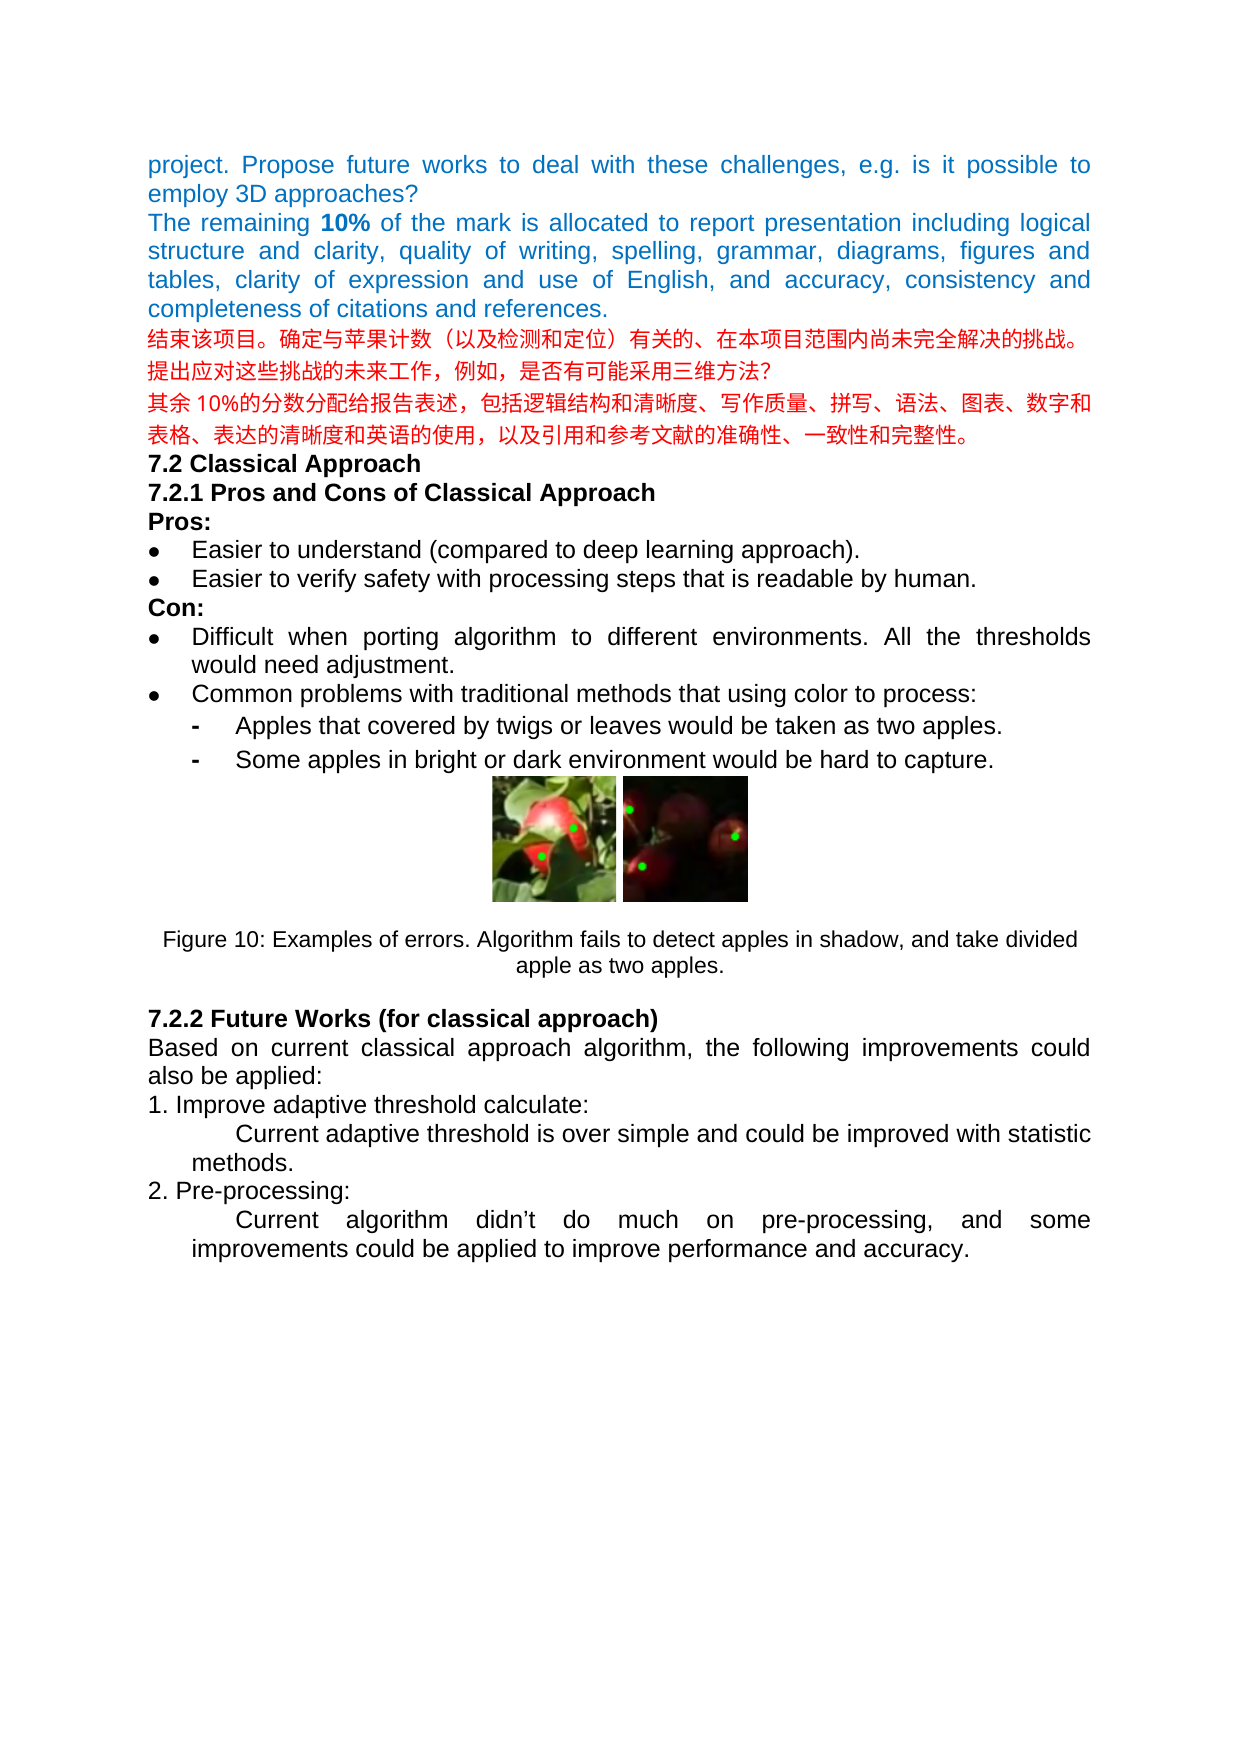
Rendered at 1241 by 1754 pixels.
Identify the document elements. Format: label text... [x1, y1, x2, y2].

text Based on current classical approach algorithm, the following improvements could also be applied: [148, 1033, 1092, 1090]
list Common problems with traditional methods that using color to process: [148, 679, 1092, 708]
text Figure 10: Examples of errors. Algorithm fails to detect apples in shadow, and take divided apple as two apples. [148, 926, 1092, 979]
text 2. Pre-processing: [148, 1176, 1092, 1205]
text 1. Improve adaptive threshold calculate: [148, 1090, 1092, 1119]
text Current algorithm didn’t do much on pre-processing, and some improvements could be applied to improve performance and accuracy. [191, 1205, 1092, 1263]
picture [492, 776, 617, 902]
text Pros: [148, 507, 1092, 536]
text The remaining 10% of the mark is allocated to report presentation including logical structure and clarity, quality of writing, spelling, grammar, diagrams, figures and tables, clarity of expression and use of English, and accuracy, consistency and completeness of citations and references. [148, 207, 1092, 322]
list Easier to verify safety with processing steps that is readable by human. [148, 564, 1092, 593]
text 结束该项目。确定与苹果计数（以及检测和定位）有关的、在本项目范围内尚未完全解决的挑战。提出应对这些挑战的未来工作，例如，是否有可能采用三维方法？ [148, 322, 1092, 386]
list Difficult when porting algorithm to different environments. All the thresholds would need adjustment. [148, 622, 1092, 679]
list Easier to understand (compared to deep learning approach). [148, 536, 1092, 564]
text 7.2.1 Pros and Cons of Classical Approach [148, 478, 1092, 507]
list Some apples in bright or dark environment would be hard to capture. [191, 742, 1092, 776]
text 7.2 Classical Approach [148, 449, 1092, 478]
text 7.2.2 Future Works (for classical approach) [148, 1004, 1092, 1033]
list Apples that covered by twigs or leaves would be taken as two apples. [191, 708, 1092, 742]
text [148, 150, 1092, 207]
text Current adaptive threshold is over simple and could be improved with statistic methods. [191, 1119, 1092, 1176]
picture [623, 776, 748, 902]
text 其余10%的分数分配给报告表述，包括逻辑结构和清晰度、写作质量、拼写、语法、图表、数字和表格、表达的清晰度和英语的使用，以及引用和参考文献的准确性、一致性和完整性。 [148, 386, 1092, 449]
text Con: [148, 593, 1092, 622]
